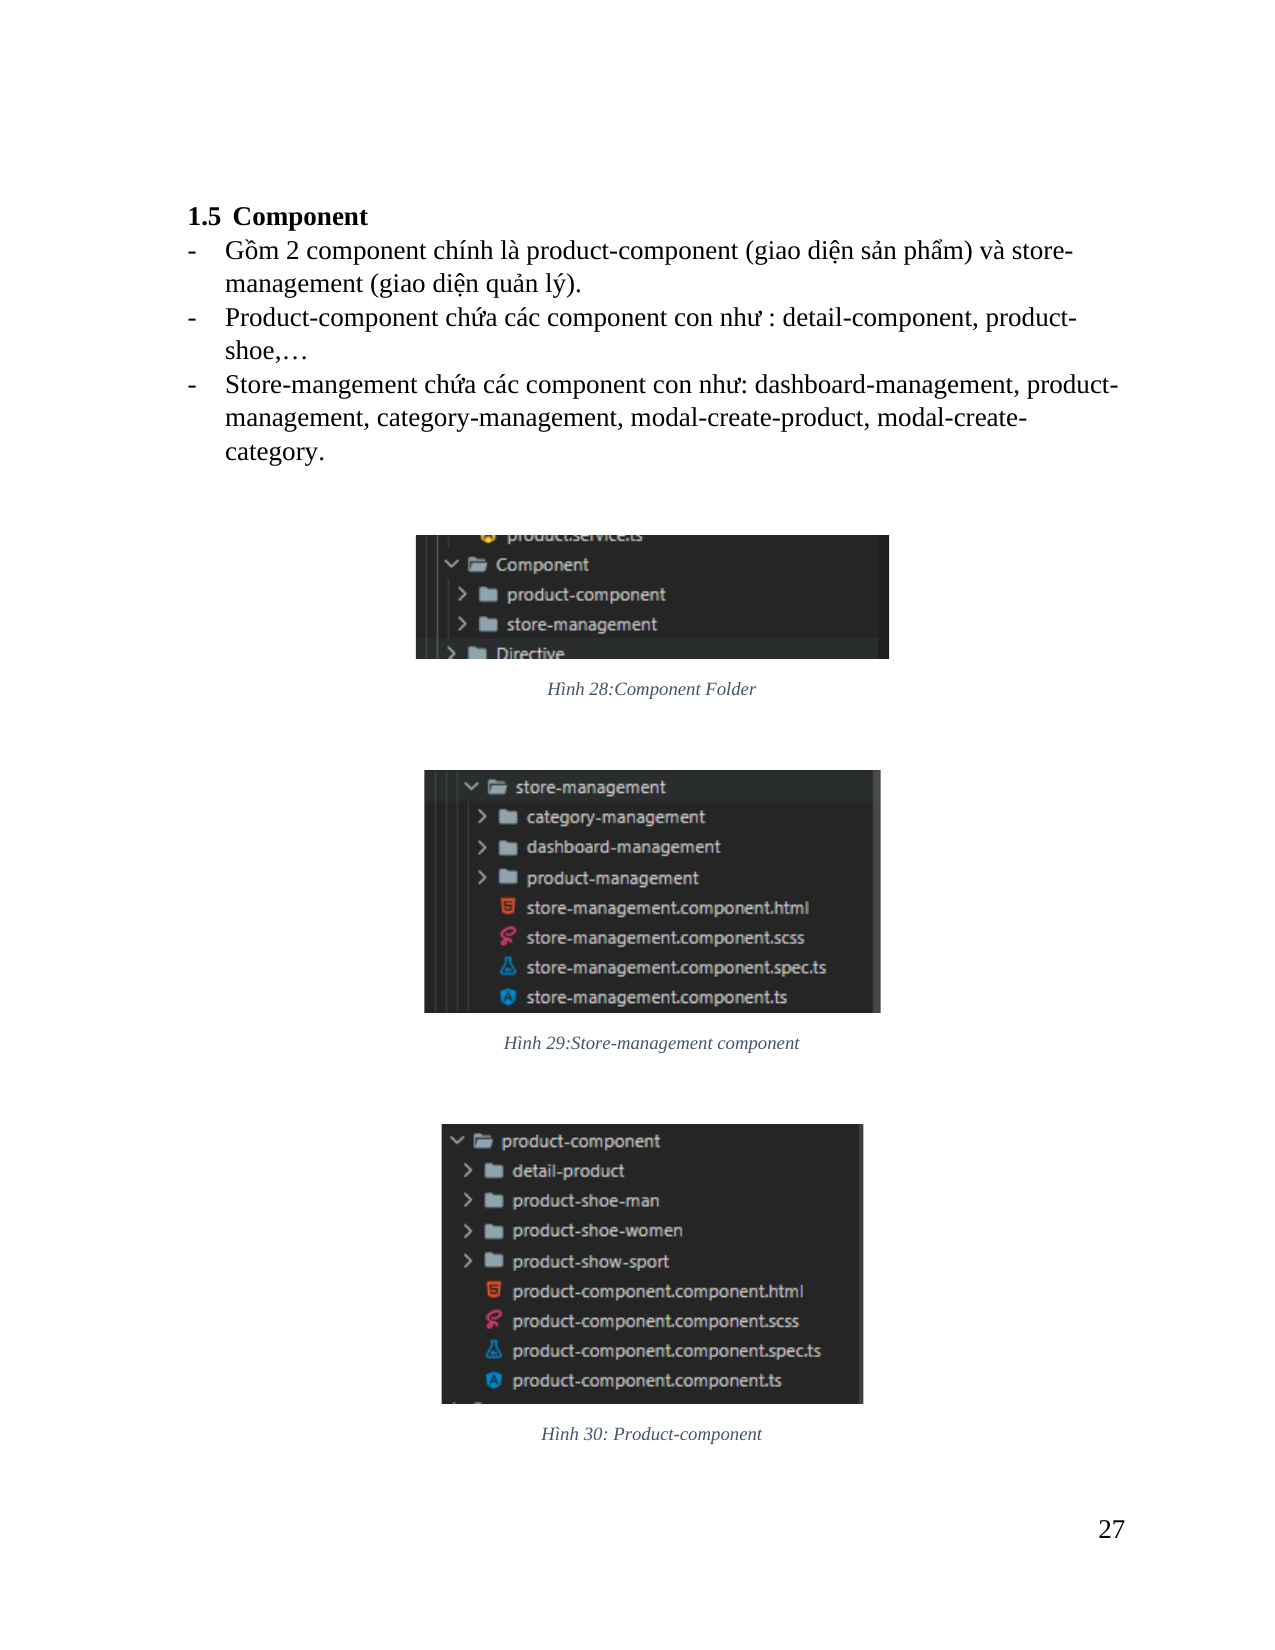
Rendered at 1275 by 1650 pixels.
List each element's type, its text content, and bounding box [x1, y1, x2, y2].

picture [441, 1124, 864, 1404]
list Store-mangement chứa các component con như: dashboard-management, product-management, category-management, modal-create-product, modal-create-category. [187, 368, 1125, 466]
list Gồm 2 component chính là product-component (giao diện sản phẩm) và store-management (giao diện quản lý). [187, 234, 1125, 298]
subtitle Component [187, 200, 1125, 231]
picture [415, 535, 890, 659]
picture [424, 770, 881, 1013]
list Product-component chứa các component con như : detail-component, product-shoe,… [187, 301, 1125, 366]
